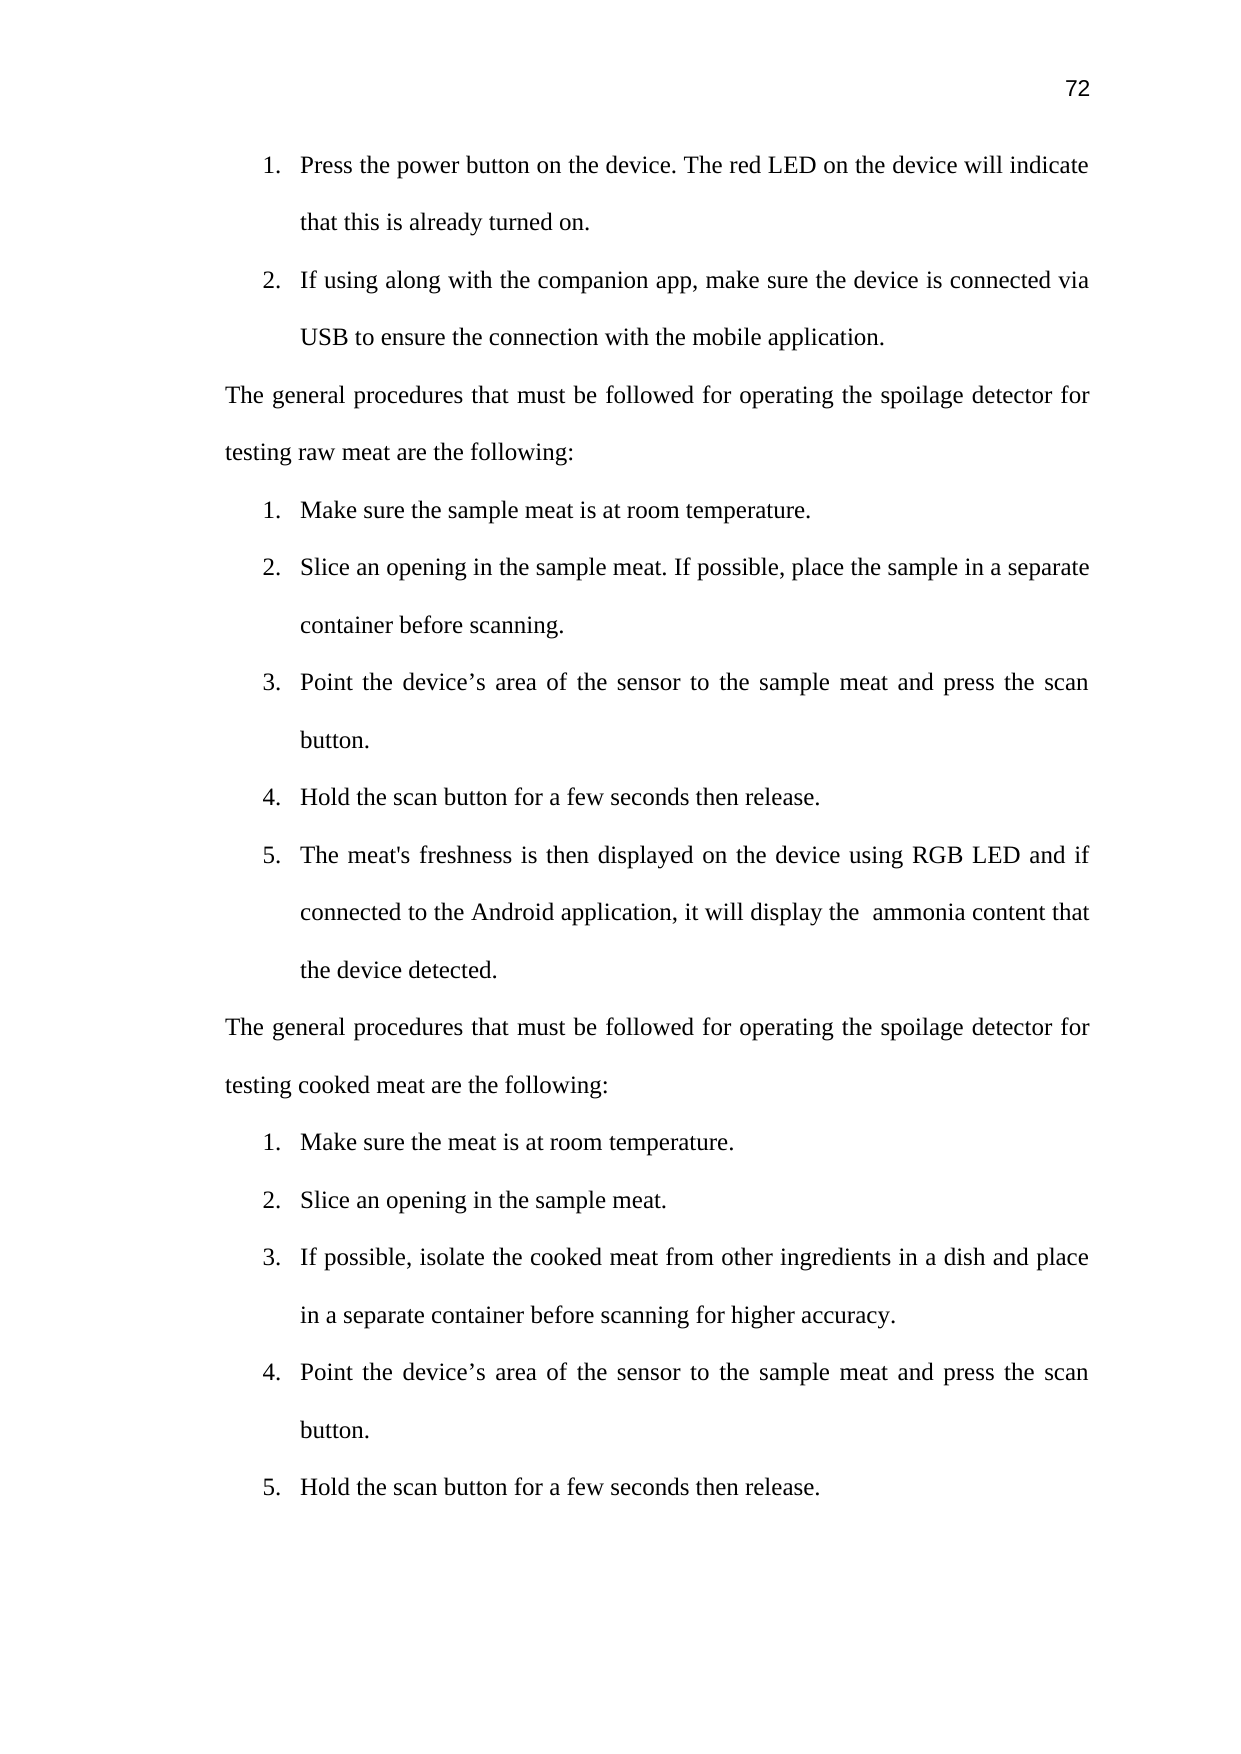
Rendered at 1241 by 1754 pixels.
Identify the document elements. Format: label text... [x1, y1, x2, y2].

list Point the device’s area of the sensor to the sample meat and press the scan button. [262, 667, 1090, 754]
list Point the device’s area of the sensor to the sample meat and press the scan button. [262, 1357, 1090, 1444]
list If possible, isolate the cooked meat from other ingredients in a dish and place in a separate container before scanning for higher accuracy. [262, 1242, 1090, 1329]
text The general procedures that must be followed for operating the spoilage detector for testing cooked meat are the following: [225, 1012, 1090, 1099]
list Press the power button on the device. The red LED on the device will indicate that this is already turned on. [262, 150, 1090, 236]
list Slice an opening in the sample meat. If possible, place the sample in a separate container before scanning. [262, 552, 1090, 639]
list The meat's freshness is then displayed on the device using RGB LED and if connected to the Android application, it will display the ammonia content that the device detected. [262, 840, 1090, 984]
list If using along with the companion app, make sure the device is connected via USB to ensure the connection with the mobile application. [262, 265, 1090, 351]
text The general procedures that must be followed for operating the spoilage detector for testing raw meat are the following: [225, 380, 1090, 466]
list Make sure the sample meat is at room temperature. [262, 495, 1090, 524]
list Make sure the meat is at room temperature. [262, 1127, 1090, 1156]
list Slice an opening in the sample meat. [262, 1185, 1090, 1214]
list Hold the scan button for a few seconds then release. [262, 1472, 1090, 1501]
list Hold the scan button for a few seconds then release. [262, 782, 1090, 811]
